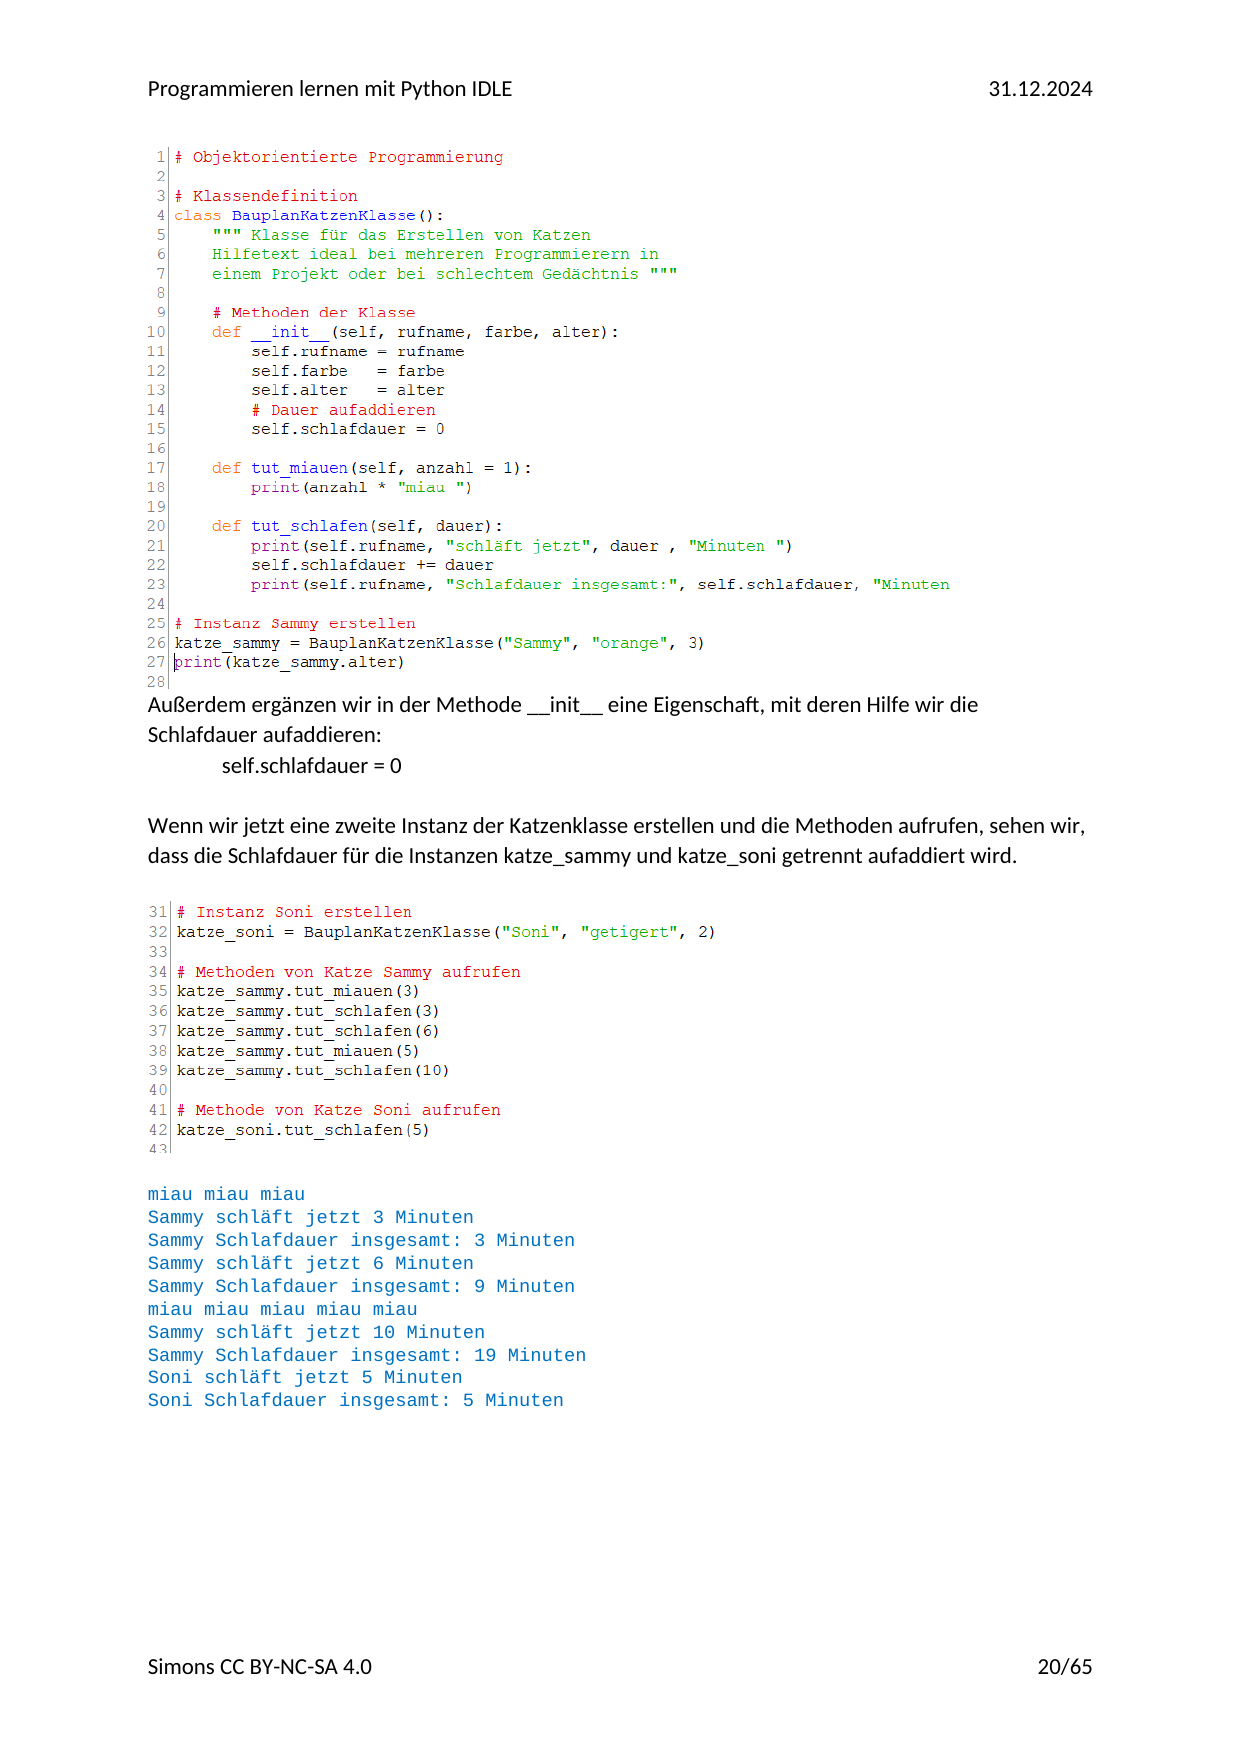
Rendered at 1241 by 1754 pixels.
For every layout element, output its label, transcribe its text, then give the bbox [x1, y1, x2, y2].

text Sammy schläft jetzt 10 Minuten [148, 1322, 1092, 1344]
picture [147, 147, 953, 689]
text self.schlafdauer = 0 [148, 751, 1092, 779]
text Sammy Schlafdauer insgesamt: 19 Minuten [148, 1345, 1092, 1367]
text Wenn wir jetzt eine zweite Instanz der Katzenklasse erstellen und die Methoden aufrufen, sehen wir, dass die Schlafdauer für die Instanzen katze_sammy und katze_soni getrennt aufaddiert wird. [148, 811, 1092, 869]
text Soni schläft jetzt 5 Minuten [148, 1368, 1092, 1389]
text miau miau miau [148, 1185, 1092, 1206]
text miau miau miau miau miau [148, 1299, 1092, 1321]
text Sammy schläft jetzt 6 Minuten [148, 1254, 1092, 1275]
text Sammy Schlafdauer insgesamt: 9 Minuten [148, 1277, 1092, 1298]
text Soni Schlafdauer insgesamt: 5 Minuten [148, 1391, 1092, 1412]
picture [147, 901, 802, 1153]
text Sammy schläft jetzt 3 Minuten [148, 1208, 1092, 1229]
text Sammy Schlafdauer insgesamt: 3 Minuten [148, 1231, 1092, 1252]
text Außerdem ergänzen wir in der Methode __init__ eine Eigenschaft, mit deren Hilfe wir die Schlafdauer aufaddieren: [148, 690, 1092, 748]
